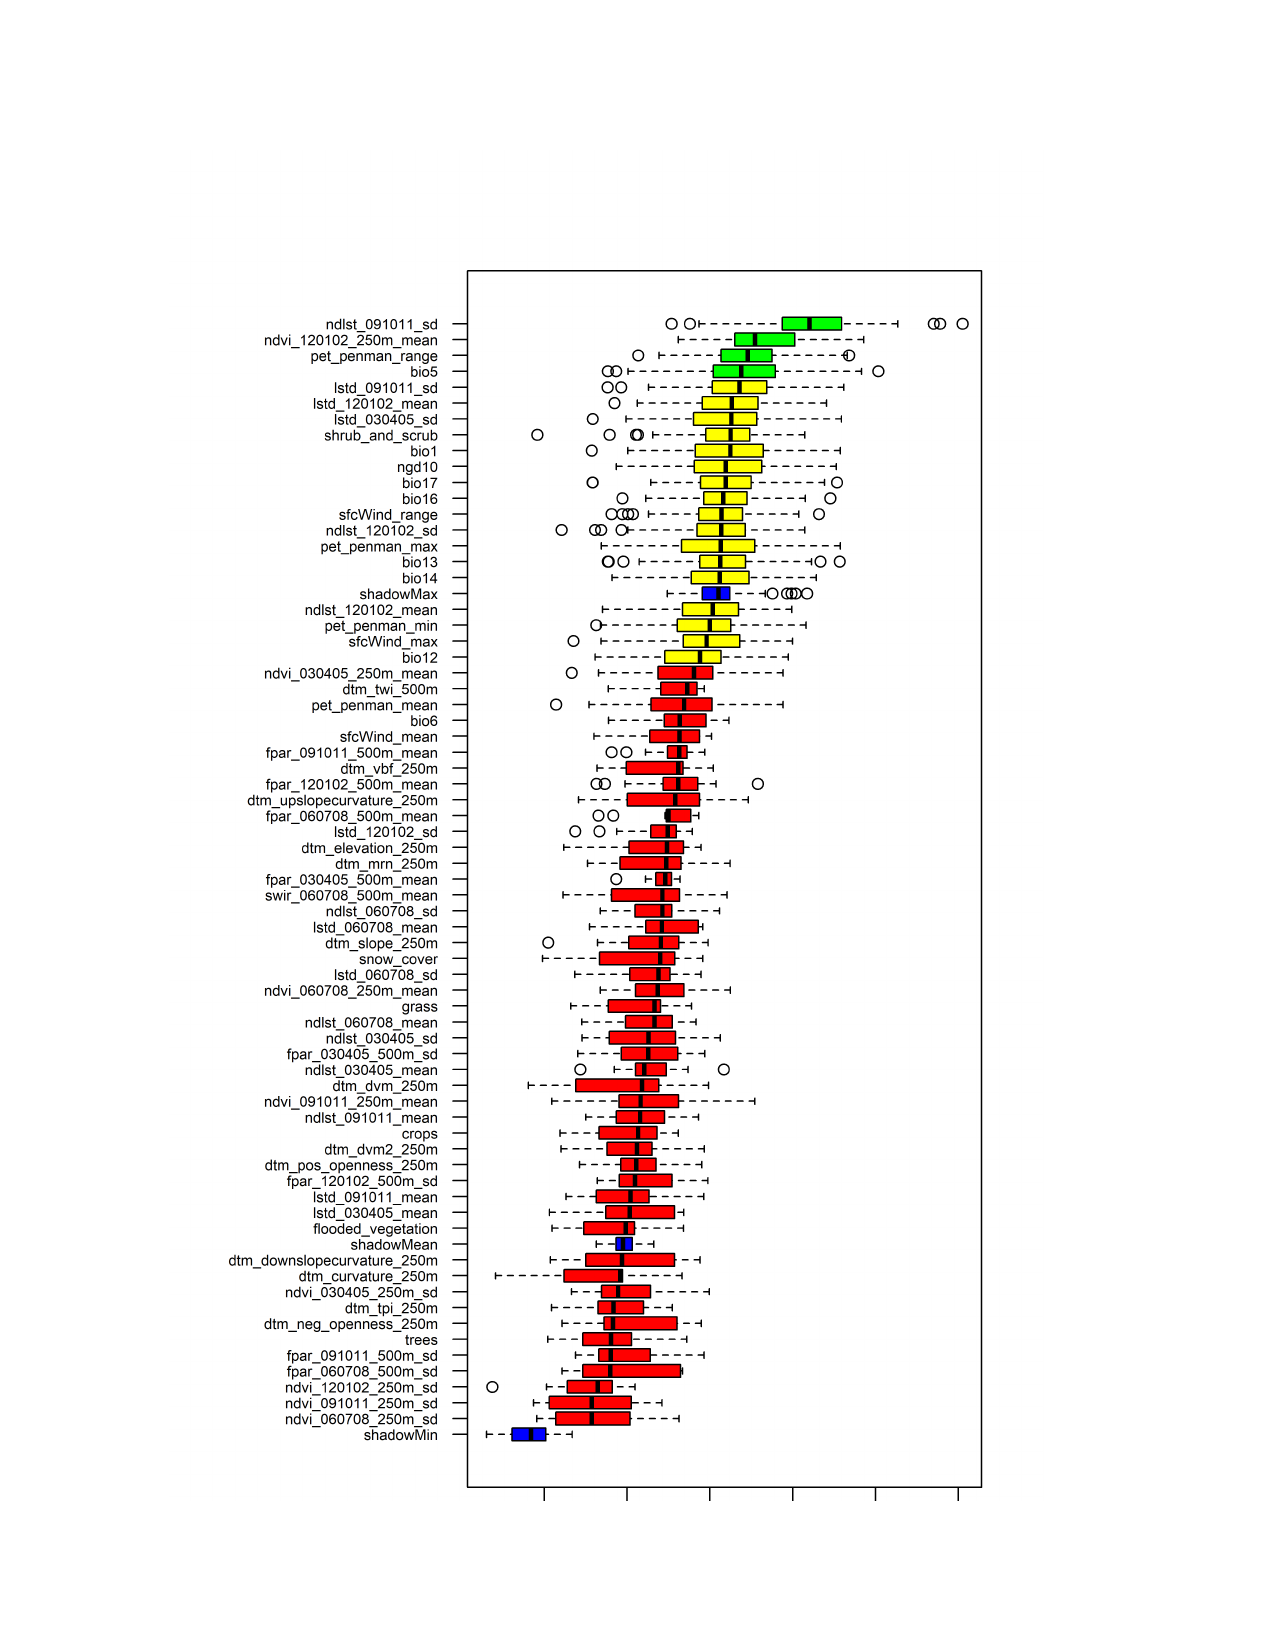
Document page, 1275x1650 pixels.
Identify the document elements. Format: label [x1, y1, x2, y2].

picture [168, 150, 1044, 1501]
